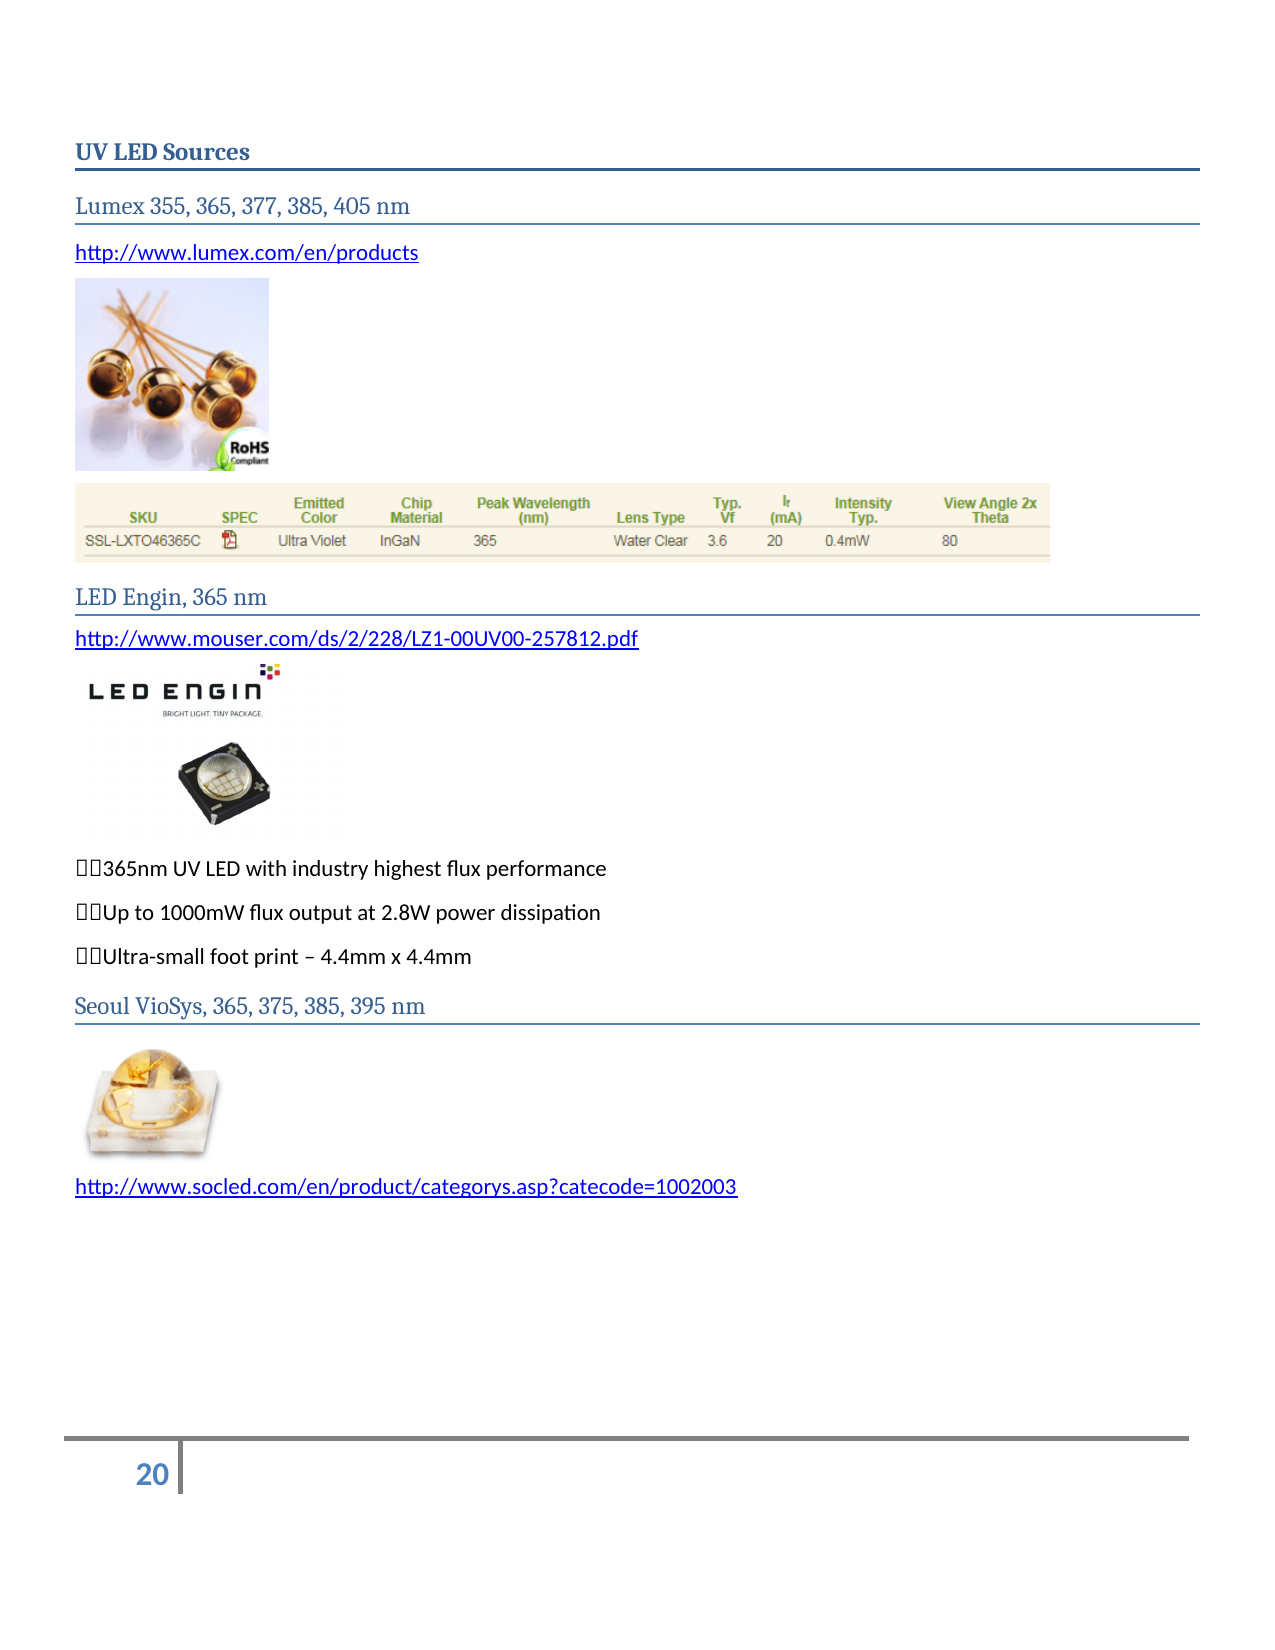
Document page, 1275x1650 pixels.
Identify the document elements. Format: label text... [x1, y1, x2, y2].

subtitle Lumex 355, 365, 377, 385, 405 nm [75, 192, 1200, 223]
picture [75, 483, 1050, 563]
text http://www.mouser.com/ds/2/228/LZ1-00UV00-257812.pdf [75, 624, 1200, 652]
subtitle UV LED Sources [75, 137, 1200, 168]
subtitle Seoul VioSys, 365, 375, 385, 395 nm [75, 992, 1200, 1023]
picture [75, 664, 344, 840]
text 365nm UV LED with industry highest flux performance [75, 852, 1200, 883]
subtitle LED Engin, 365 nm [75, 583, 1200, 614]
text Up to 1000mW flux output at 2.8W power dissipation [75, 896, 1200, 927]
text Ultra-small foot print – 4.4mm x 4.4mm [75, 940, 1200, 971]
text http://www.socled.com/en/product/categorys.asp?catecode=1002003 [75, 1172, 1200, 1200]
picture [75, 278, 269, 471]
picture [80, 1037, 231, 1173]
text http://www.lumex.com/en/products [75, 238, 1200, 266]
